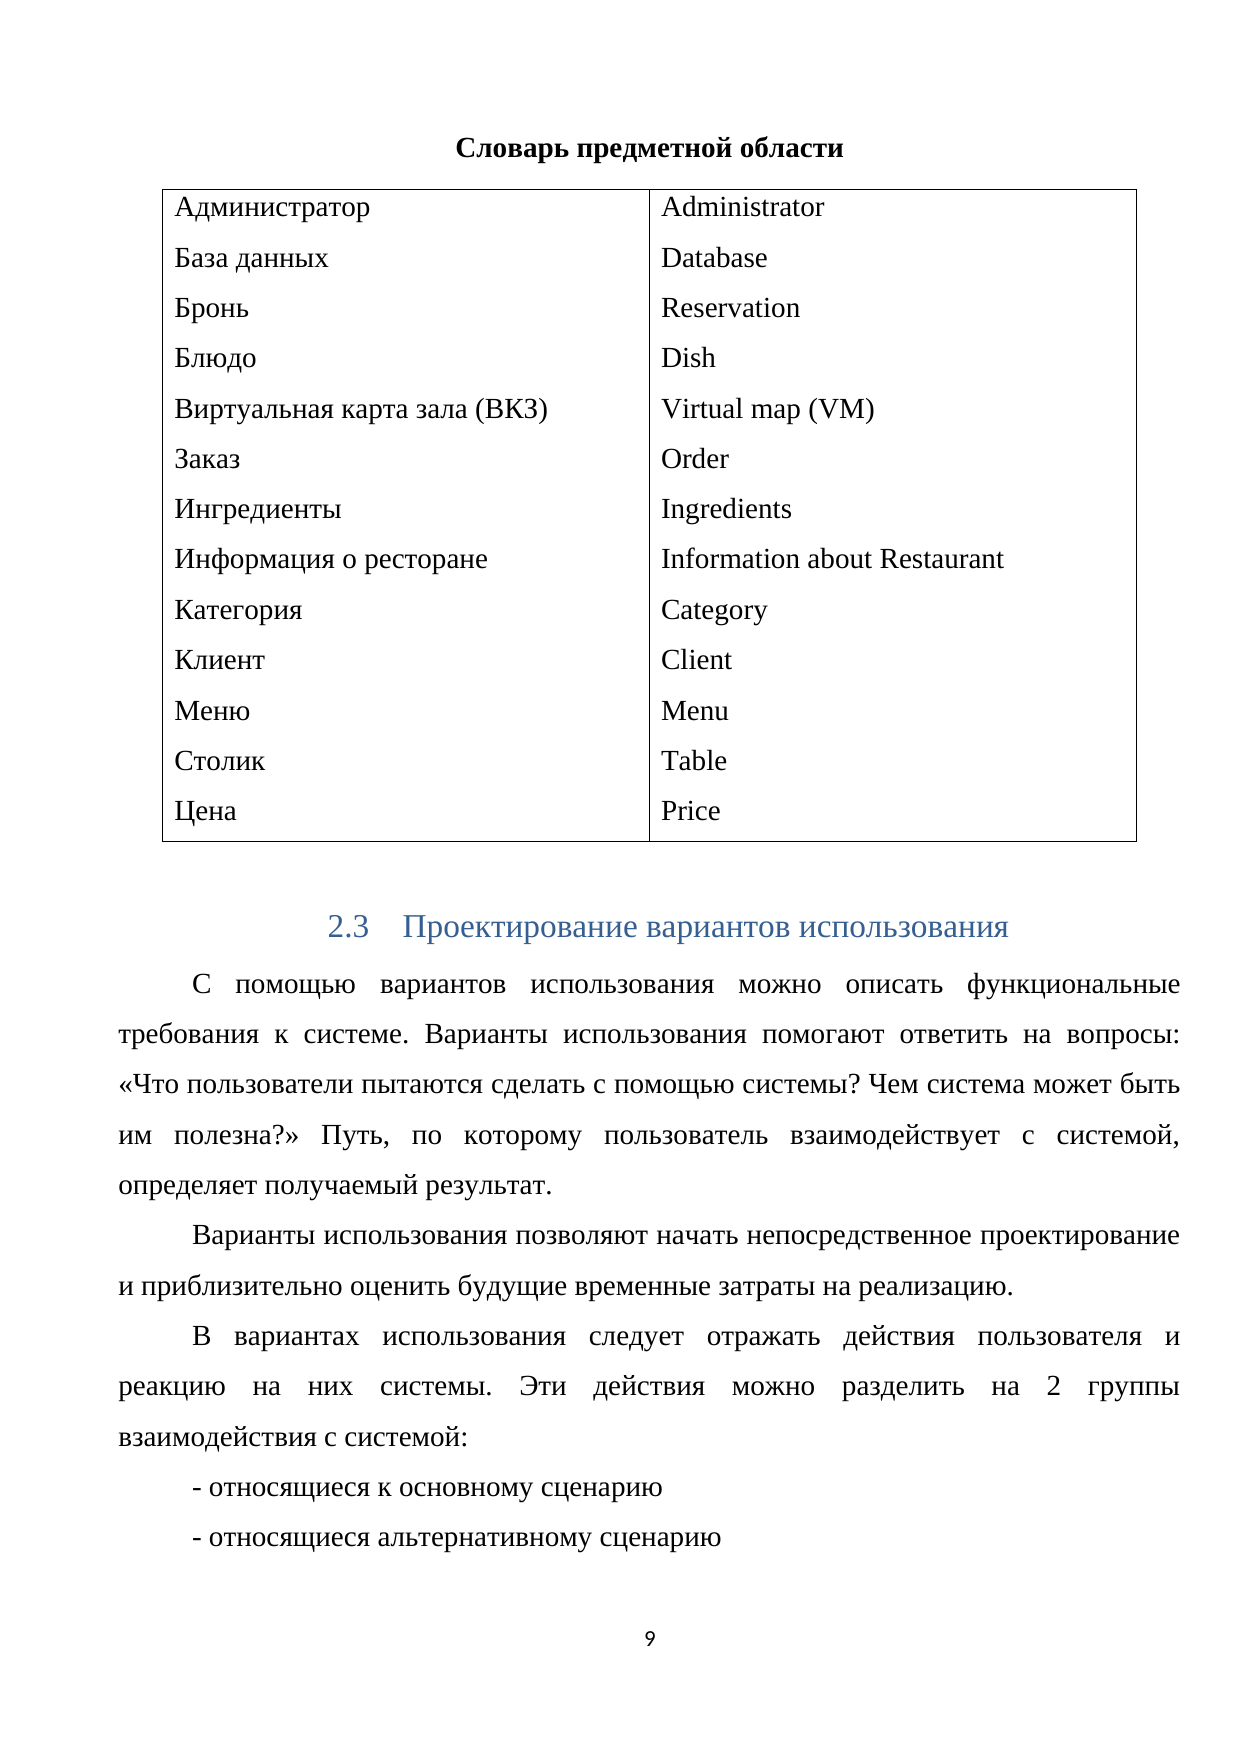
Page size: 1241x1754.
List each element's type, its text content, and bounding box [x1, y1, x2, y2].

text - относящиеся к основному сценарию [118, 1469, 1181, 1503]
text Словарь предметной области [118, 130, 1181, 163]
table_header Администратор База данных Бронь Блюдо Виртуальная карта зала (ВКЗ) Заказ Ингредиенты Информация о ресторане Категория Клиент Меню Столик Цена [163, 190, 649, 841]
text В вариантах использования следует отражать действия пользователя и реакцию на них системы. Эти действия можно разделить на 2 группы взаимодействия с системой: [118, 1318, 1181, 1452]
text - относящиеся альтернативному сценарию [118, 1519, 1181, 1553]
text Варианты использования позволяют начать непосредственное проектирование и приблизительно оценить будущие временные затраты на реализацию. [118, 1217, 1181, 1301]
list Проектирование вариантов использования [156, 907, 1181, 945]
table_header Administrator Database Reservation Dish Virtual map (VM) Order Ingredients Information about Restaurant Category Client Menu Table Price [650, 190, 1136, 841]
text С помощью вариантов использования можно описать функциональные требования к системе. Варианты использования помогают ответить на вопросы: «Что пользователи пытаются сделать с помощью системы? Чем система может быть им полезна?» Путь, по которому пользователь взаимодействует с системой, определяет получаемый результат. [118, 966, 1181, 1201]
